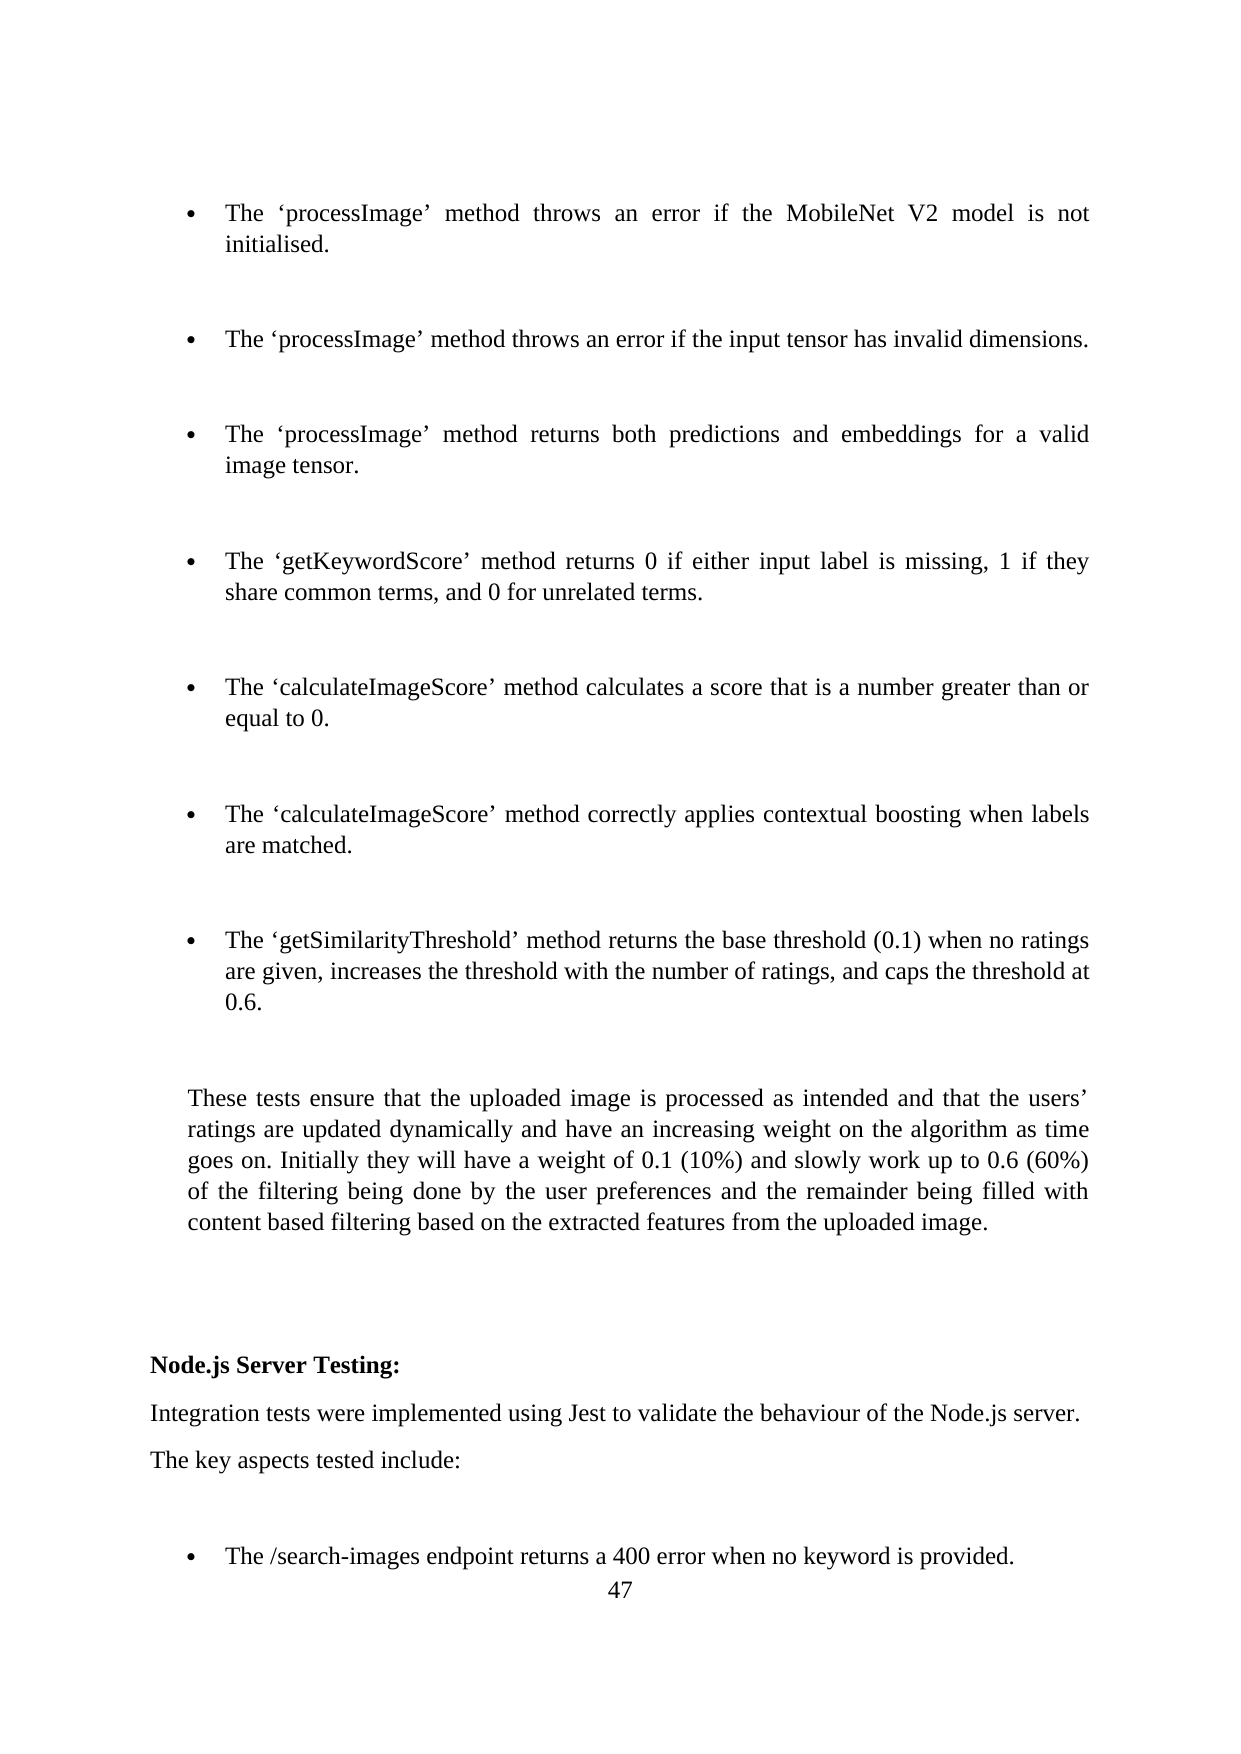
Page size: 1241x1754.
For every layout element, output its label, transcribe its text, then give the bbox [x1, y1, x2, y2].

list The ‘calculateImageScore’ method calculates a score that is a number greater than or equal to 0. [187, 672, 1090, 732]
list The /search-images endpoint returns a 400 error when no keyword is provided. [187, 1541, 1090, 1570]
text The key aspects tested include: [150, 1446, 1090, 1474]
text Node.js Server Testing: [150, 1350, 1090, 1379]
list The ‘processImage’ method throws an error if the input tensor has invalid dimensions. [187, 324, 1090, 353]
list The ‘processImage’ method throws an error if the MobileNet V2 model is not initialised. [187, 198, 1090, 257]
list The ‘calculateImageScore’ method correctly applies contextual boosting when labels are matched. [187, 799, 1090, 859]
list The ‘getSimilarityThreshold’ method returns the base threshold (0.1) when no ratings are given, increases the threshold with the number of ratings, and caps the threshold at 0.6. [187, 925, 1090, 1016]
list The ‘getKeywordScore’ method returns 0 if either input label is missing, 1 if they share common terms, and 0 for unrelated terms. [187, 546, 1090, 606]
text These tests ensure that the uploaded image is processed as intended and that the users’ ratings are updated dynamically and have an increasing weight on the algorithm as time goes on. Initially they will have a weight of 0.1 (10%) and slowly work up to 0.6 (60%) of the filtering being done by the user preferences and the remainder being filled with content based filtering based on the extracted features from the uploaded image. [187, 1083, 1090, 1236]
list The ‘processImage’ method returns both predictions and embeddings for a valid image tensor. [187, 419, 1090, 479]
text Integration tests were implemented using Jest to validate the behaviour of the Node.js server. [150, 1398, 1090, 1427]
